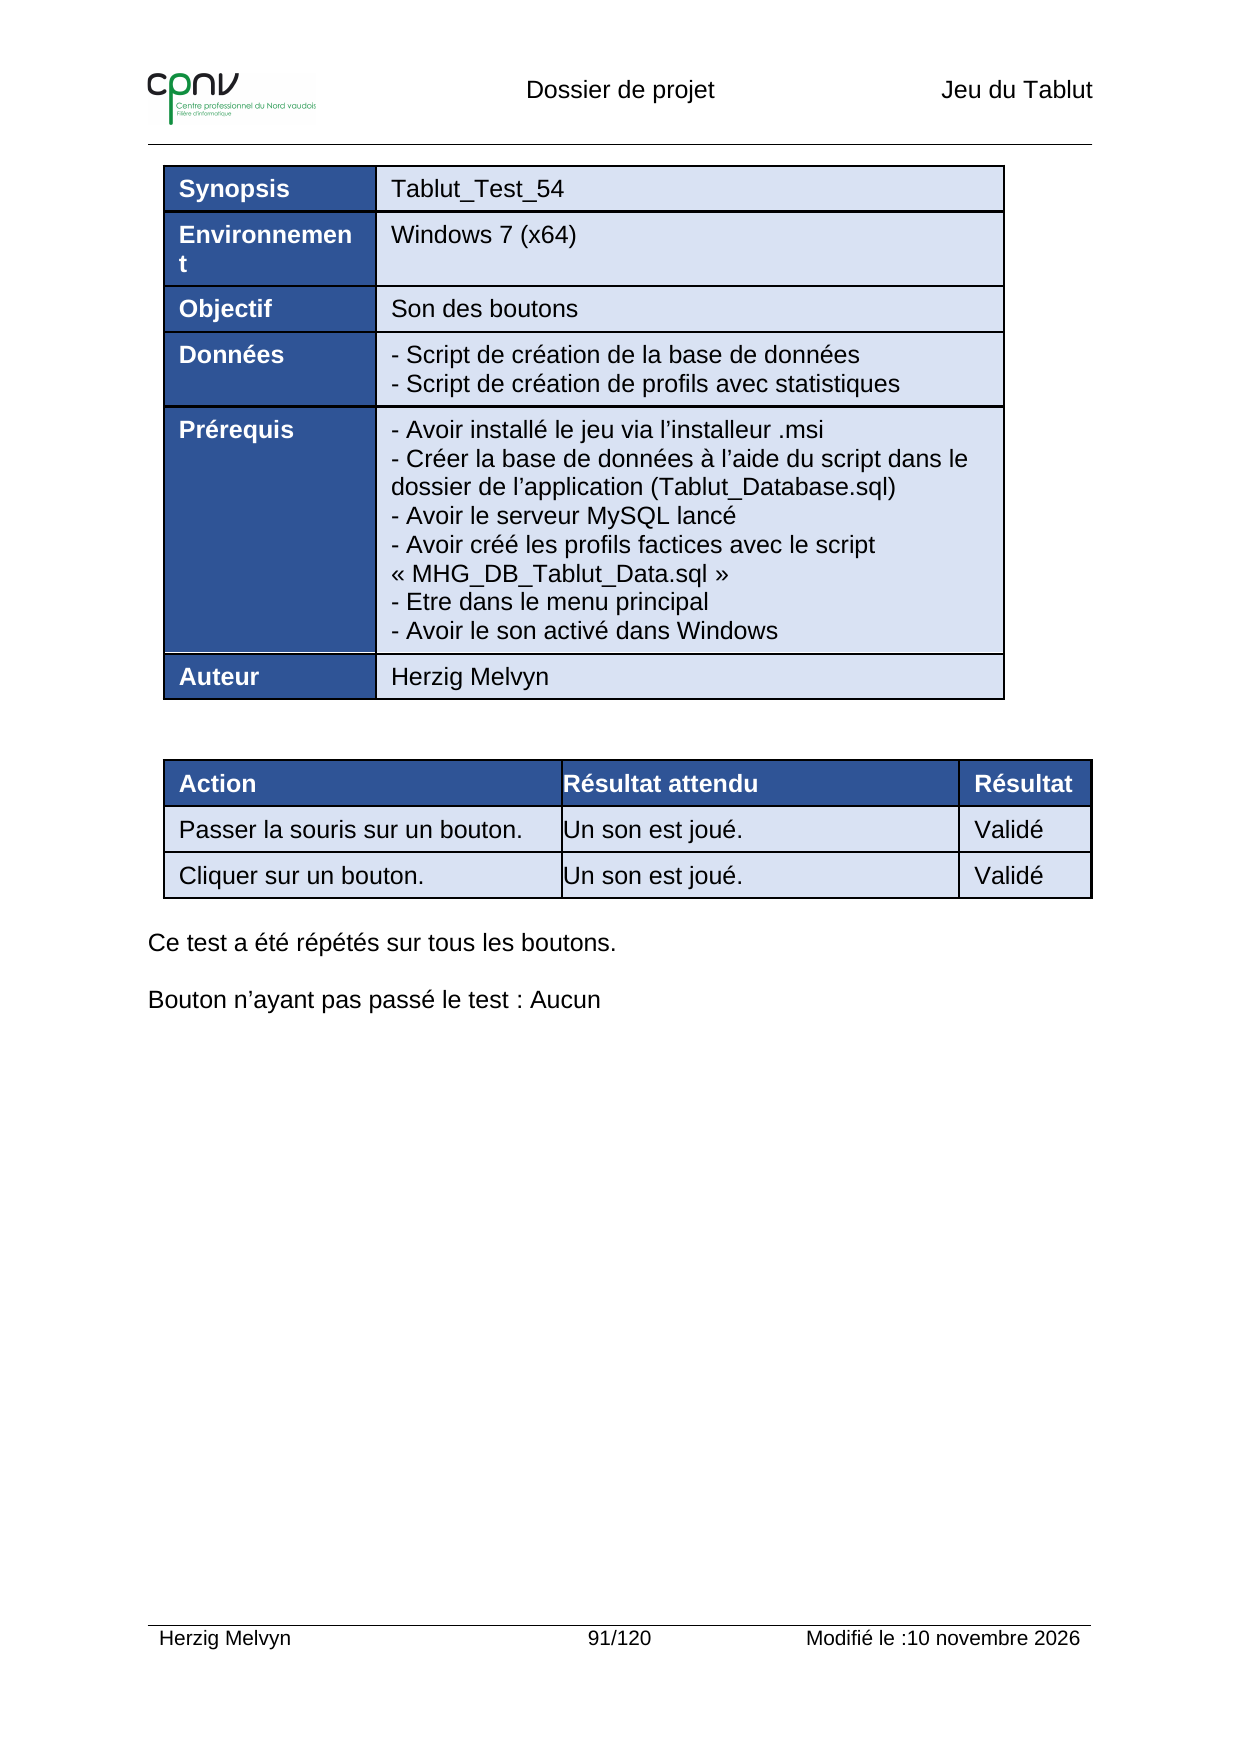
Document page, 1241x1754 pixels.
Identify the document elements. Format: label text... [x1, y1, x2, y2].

table_cell Windows 7 (x64) [377, 213, 1003, 285]
table_cell Environnement [165, 213, 375, 285]
table_cell Données [165, 333, 375, 405]
table_cell Prérequis [165, 408, 375, 652]
table_cell - Script de création de la base de données - Script de création de profils avec statistiques [377, 333, 1003, 405]
table_cell Validé [960, 853, 1090, 897]
table_cell Son des boutons [377, 287, 1003, 331]
text Bouton n’ayant pas passé le test : Aucun [148, 985, 1092, 1014]
text Ce test a été répétés sur tous les boutons. [148, 928, 1092, 956]
table_cell Objectif [165, 287, 375, 331]
table_cell Cliquer sur un bouton. [165, 853, 561, 897]
table_header Tablut_Test_54 [377, 167, 1003, 210]
table_header Résultat attendu [563, 761, 958, 805]
table_cell - Avoir installé le jeu via l’installeur .msi - Créer la base de données à l’aide du script dans le dossier de l’application (Tablut_Database.sql) - Avoir le serveur MySQL lancé - Avoir créé les profils factices avec le script « MHG_DB_Tablut_Data.sql » - Etre dans le menu principal - Avoir le son activé dans Windows [377, 408, 1003, 652]
table_cell Un son est joué. [563, 807, 958, 851]
table_cell Validé [960, 807, 1090, 851]
table_header Action [165, 761, 561, 805]
table_header Résultat [960, 761, 1090, 805]
picture [147, 73, 316, 125]
table_cell Herzig Melvyn [377, 655, 1003, 698]
table_cell Un son est joué. [563, 853, 958, 897]
table_cell Passer la souris sur un bouton. [165, 807, 561, 851]
table_header Synopsis [165, 167, 375, 210]
table_cell Auteur [165, 655, 375, 698]
